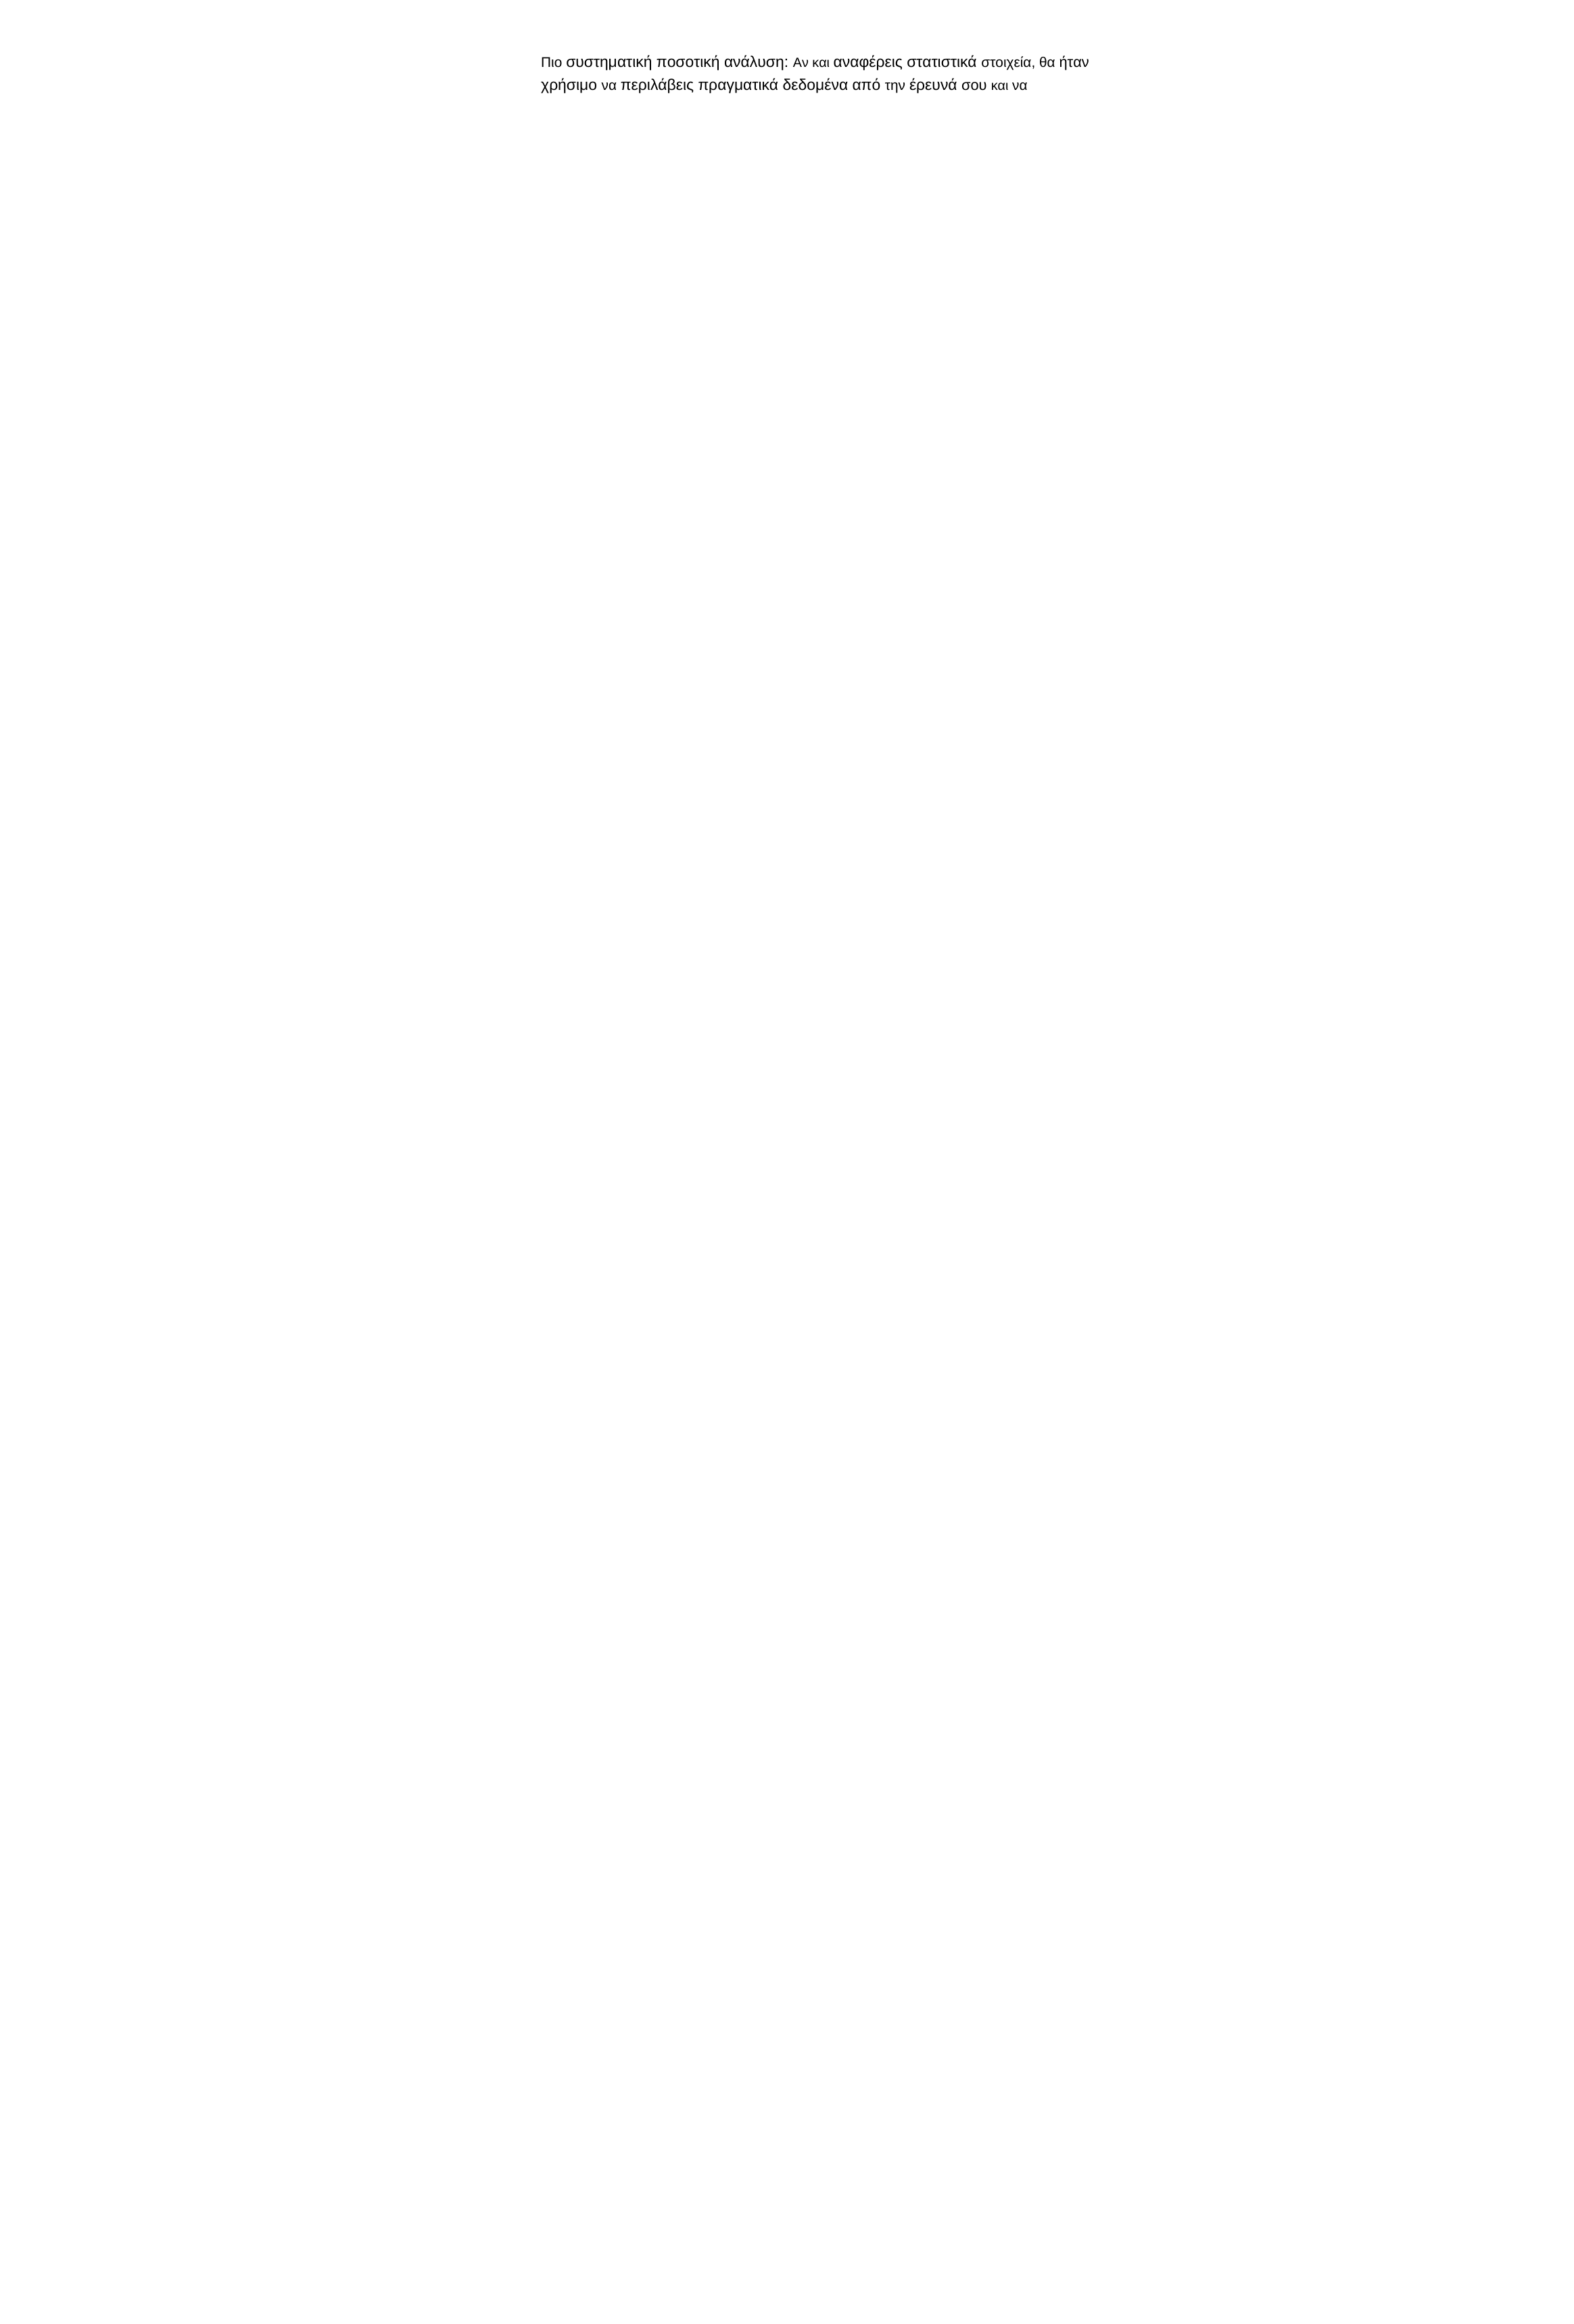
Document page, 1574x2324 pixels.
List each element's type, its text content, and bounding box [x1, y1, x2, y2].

text Πιο συστηματική ποσοτική ανάλυση: Αν και αναφέρεις στατιστικά στοιχεία, θα ήταν χρήσιμο να περιλάβεις πραγματικά δεδομένα από την έρευνά σου και να συγκρίνεις συχνότητες. [541, 53, 1095, 2243]
